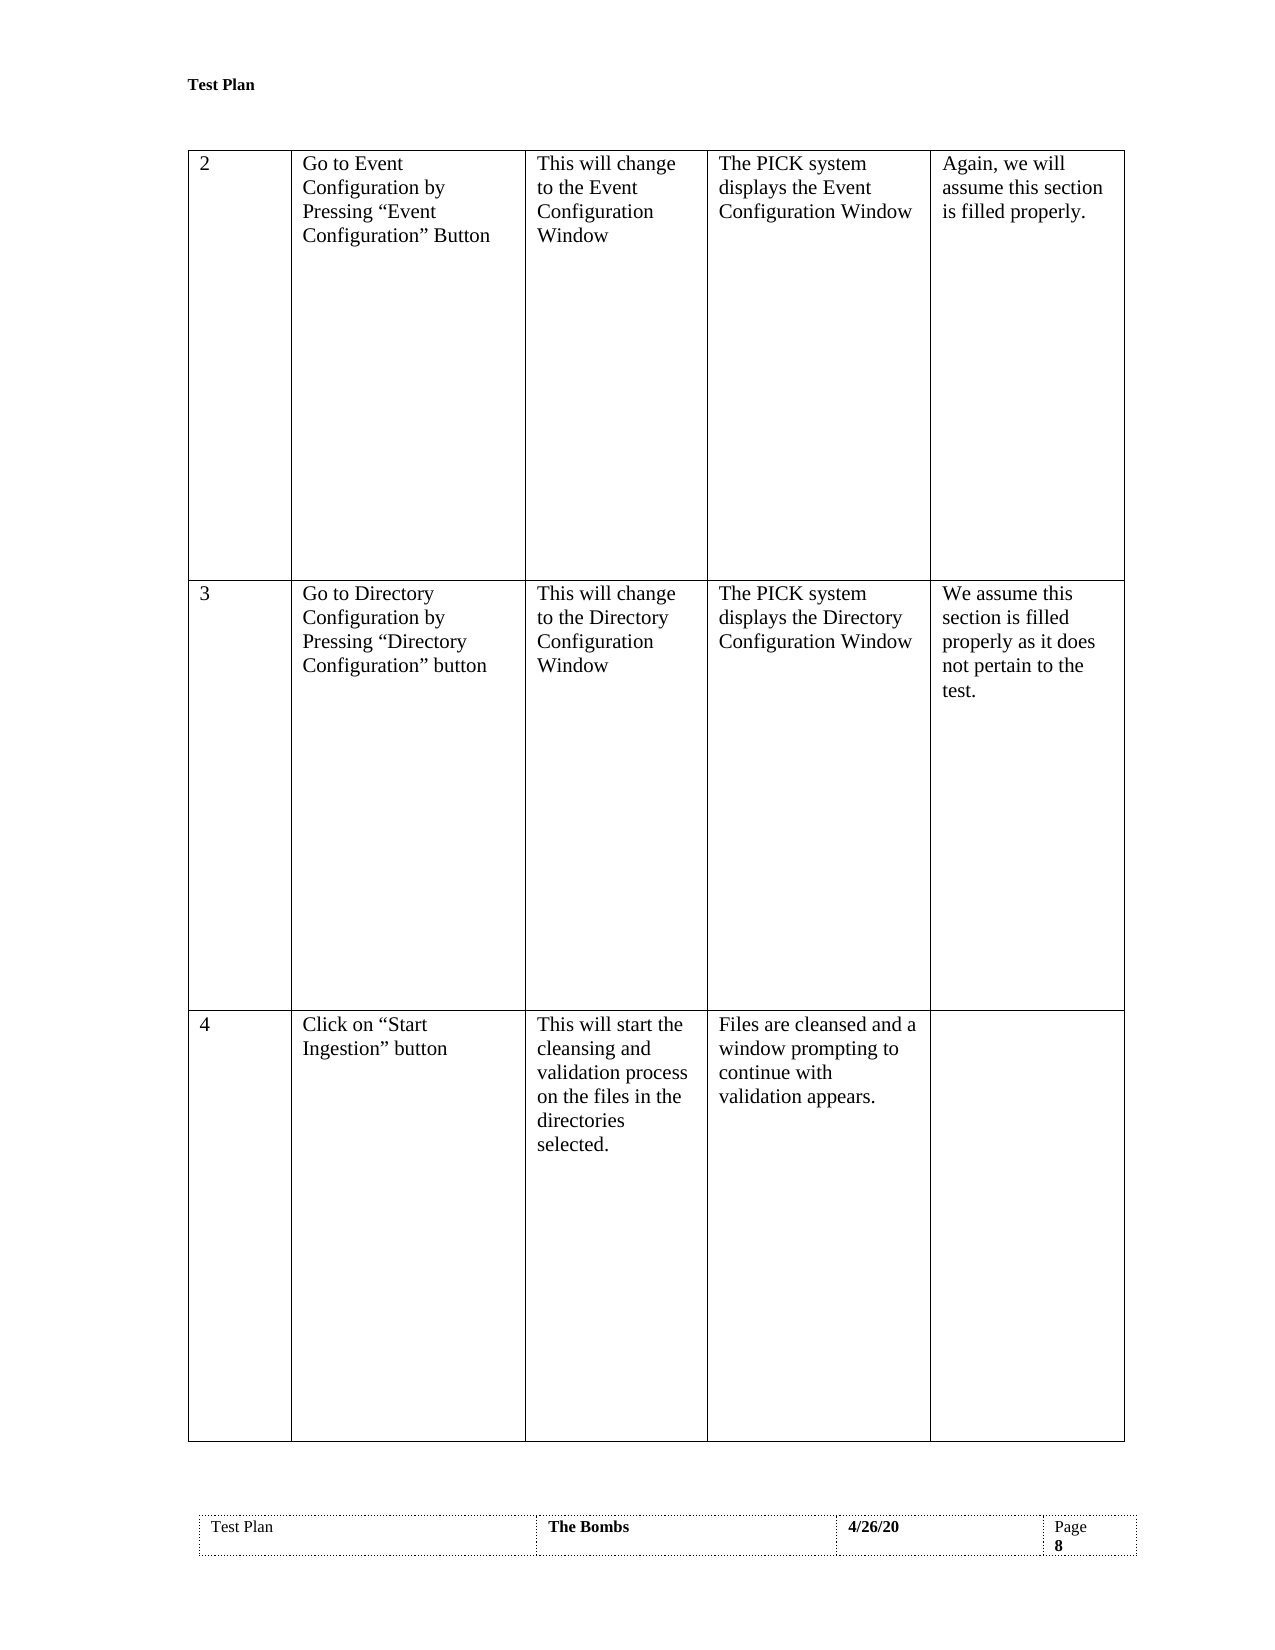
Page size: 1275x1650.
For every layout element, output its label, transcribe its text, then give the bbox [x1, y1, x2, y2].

table_cell Go to Directory Configuration by Pressing “Directory Configuration” button [292, 581, 525, 1010]
table_cell Go to Event Configuration by Pressing “Event Configuration” Button [292, 151, 525, 580]
table_cell We assume this section is filled properly as it does not pertain to the test. [931, 581, 1124, 1010]
table_cell The PICK system displays the Event Configuration Window [708, 151, 930, 580]
table_cell 3 [189, 581, 291, 1010]
table_cell This will start the cleansing and validation process on the files in the directories selected. [526, 1011, 707, 1441]
table_cell This will change to the Event Configuration Window [526, 151, 707, 580]
table_cell Again, we will assume this section is filled properly. [931, 151, 1124, 580]
table_cell 2 [189, 151, 291, 580]
table_cell [931, 1011, 1124, 1441]
table_cell The PICK system displays the Directory Configuration Window [708, 581, 930, 1010]
table_cell Files are cleansed and a window prompting to continue with validation appears. [708, 1011, 930, 1441]
table_cell 4 [189, 1011, 291, 1441]
table_cell This will change to the Directory Configuration Window [526, 581, 707, 1010]
table_cell Click on “Start Ingestion” button [292, 1011, 525, 1441]
